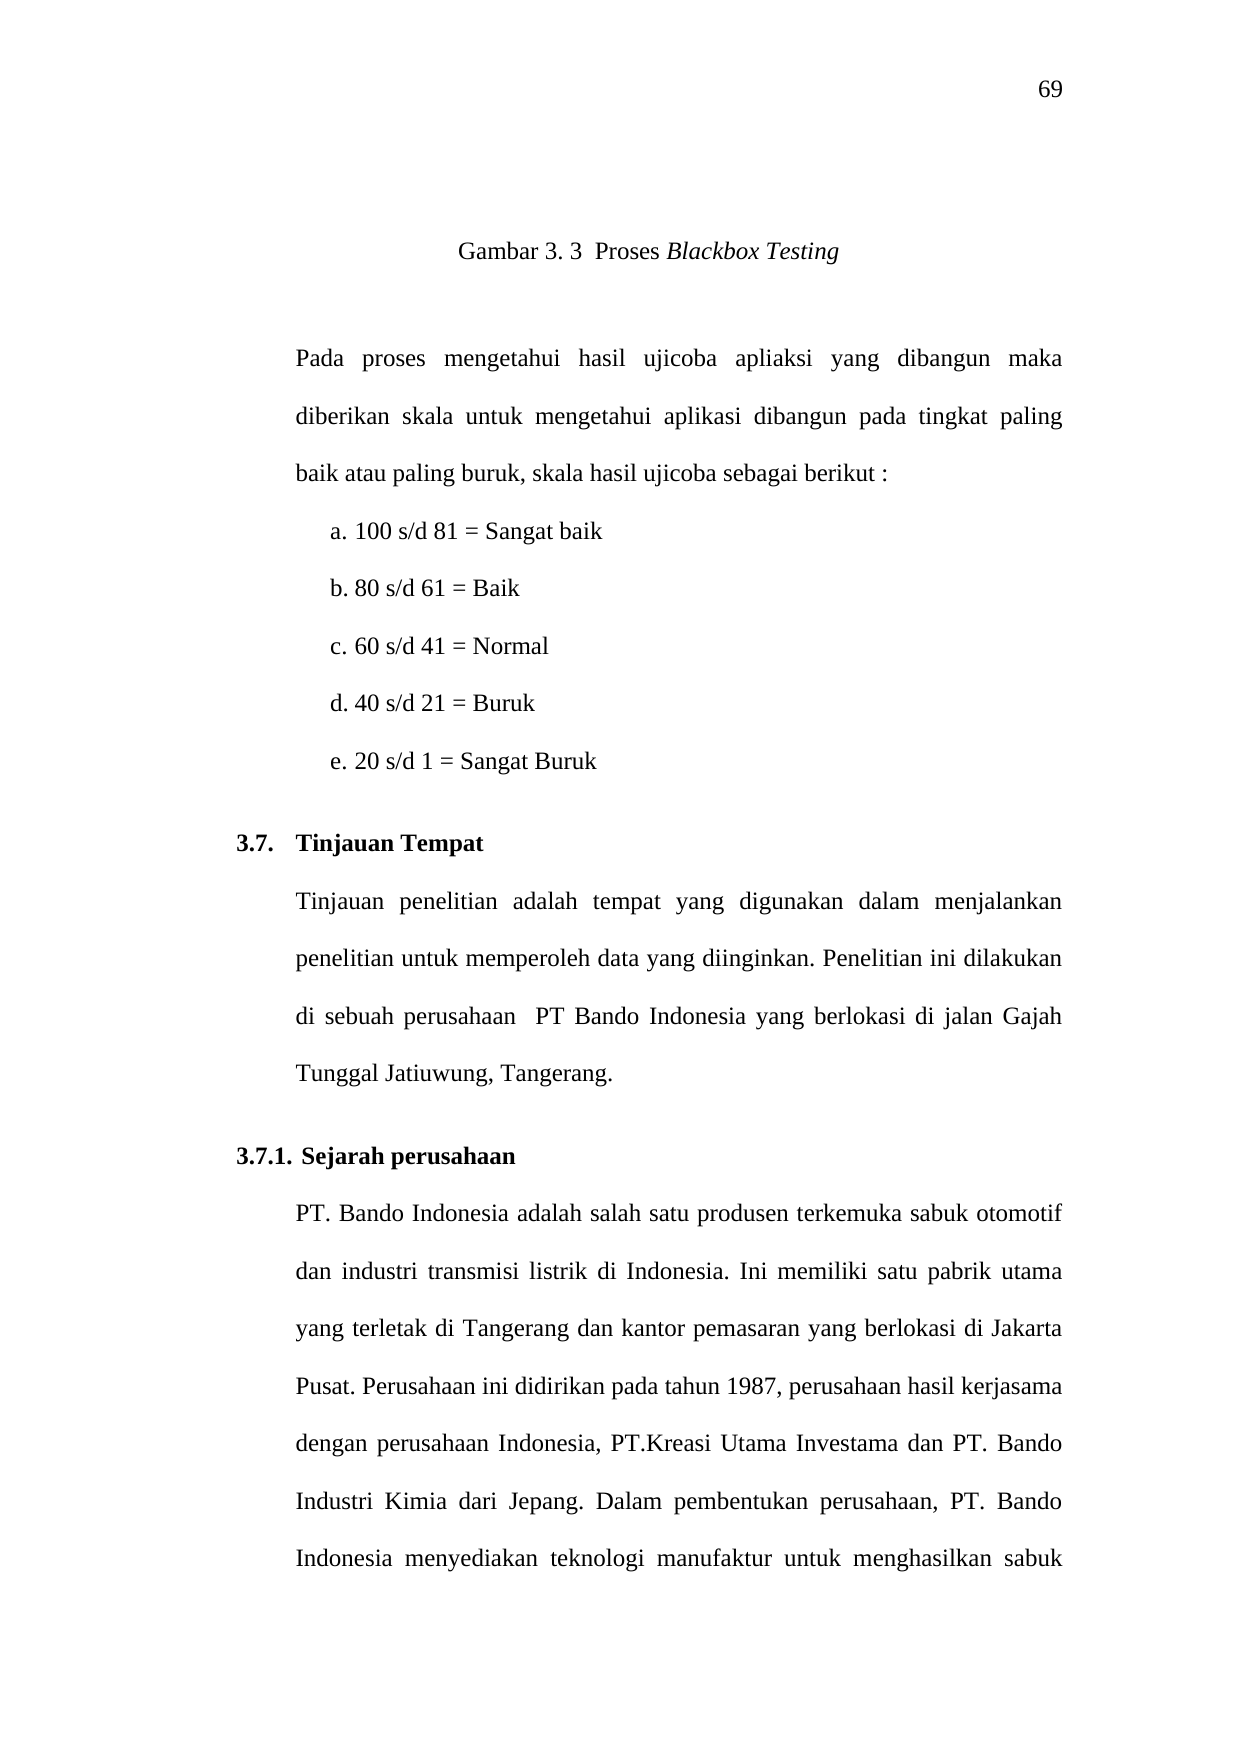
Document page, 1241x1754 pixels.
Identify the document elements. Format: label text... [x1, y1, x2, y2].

list Pada proses mengetahui hasil ujicoba apliaksi yang dibangun maka diberikan skala untuk mengetahui aplikasi dibangun pada tingkat paling baik atau paling buruk, skala hasil ujicoba sebagai berikut : [295, 343, 1063, 487]
list 40 s/d 21 = Buruk [330, 688, 1063, 717]
list 20 s/d 1 = Sangat Buruk [330, 746, 1063, 774]
subtitle Tinjauan Tempat [236, 828, 1063, 857]
list 60 s/d 41 = Normal [330, 631, 1063, 659]
list 80 s/d 61 = Baik [330, 573, 1063, 602]
list Tinjauan penelitian adalah tempat yang digunakan dalam menjalankan penelitian untuk memperoleh data yang diinginkan. Penelitian ini dilakukan di sebuah perusahaan PT Bando Indonesia yang berlokasi di jalan Gajah Tunggal Jatiuwung, Tangerang. [295, 886, 1063, 1087]
list 100 s/d 81 = Sangat baik [330, 516, 1063, 544]
text Sejarah perusahaan [236, 1141, 1063, 1169]
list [295, 1198, 1063, 1572]
